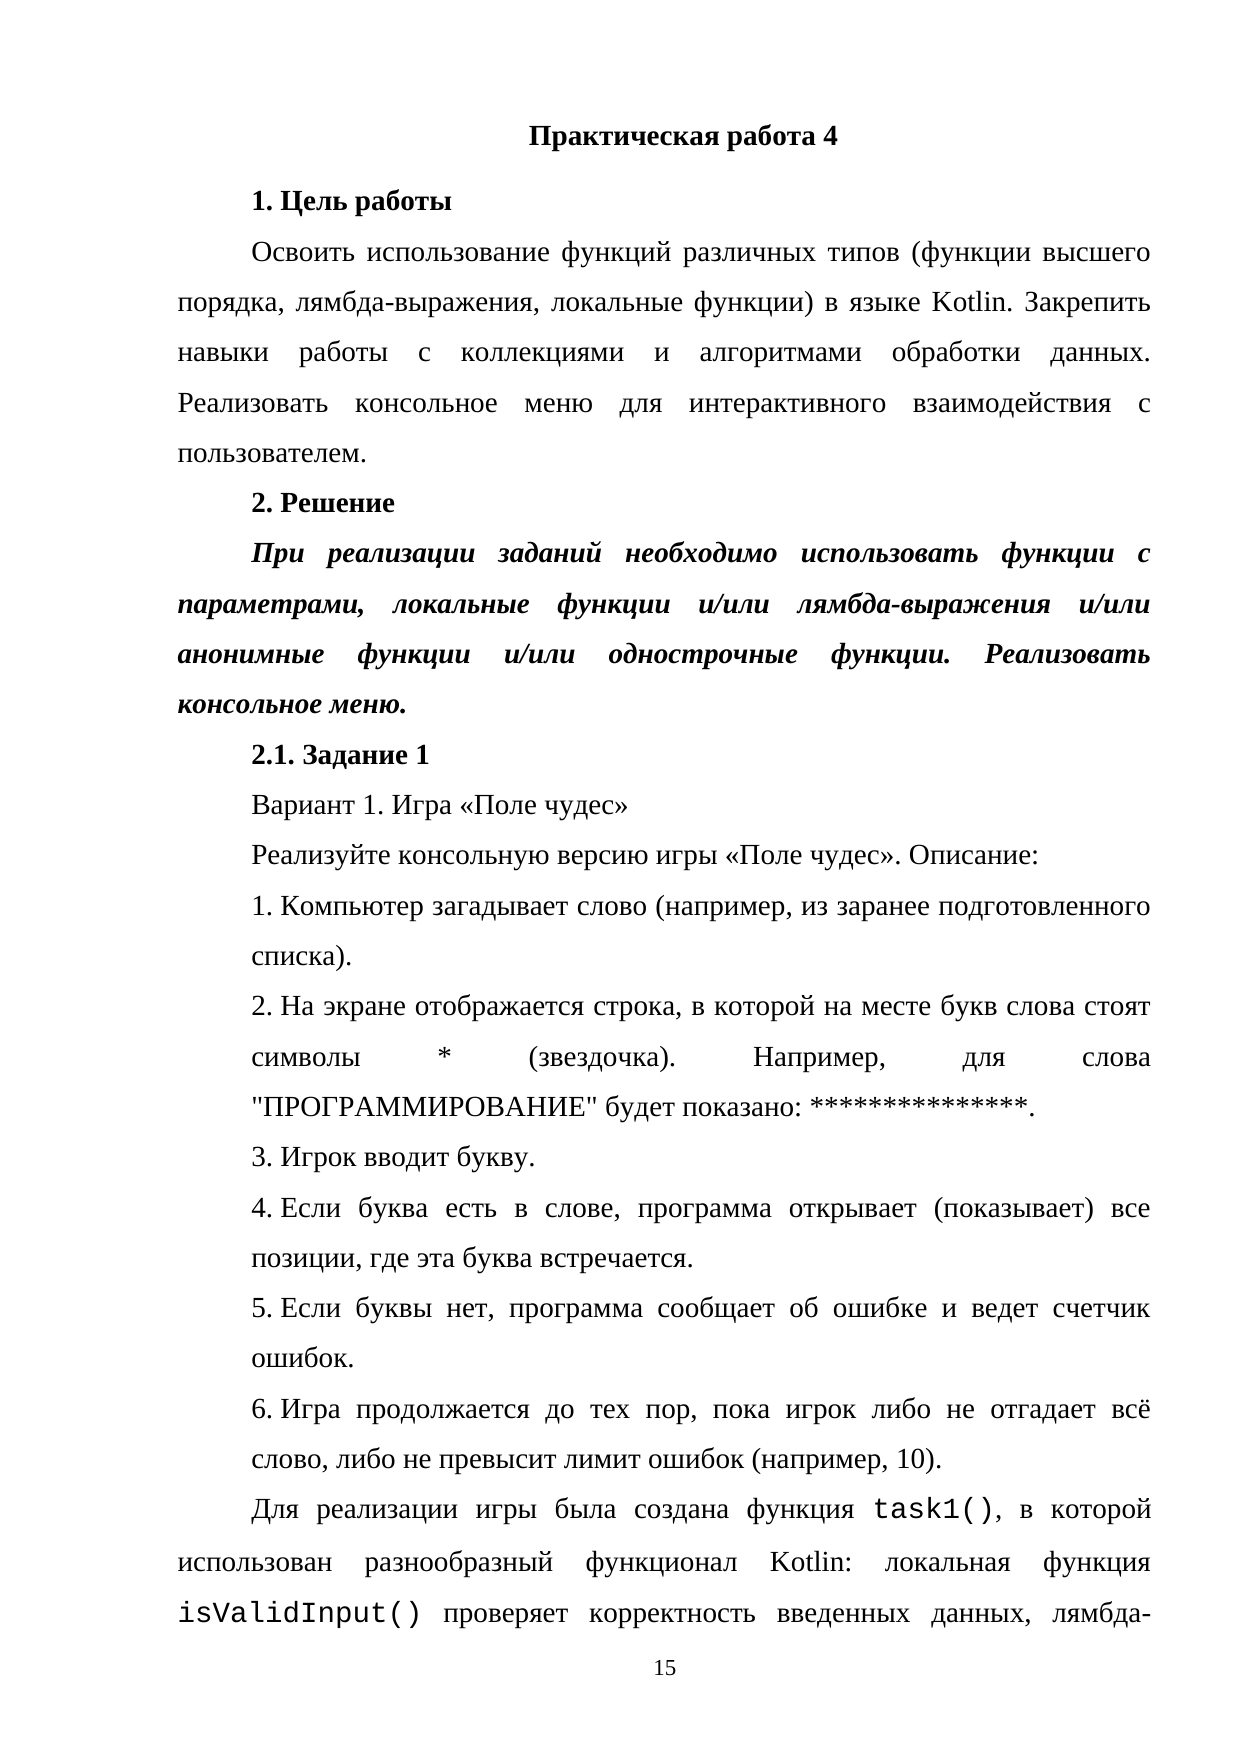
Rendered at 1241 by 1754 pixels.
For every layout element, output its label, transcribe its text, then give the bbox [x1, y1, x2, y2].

subtitle Практическая работа 4 [215, 118, 1152, 152]
subtitle Решение [177, 485, 1152, 519]
list Игрок вводит букву. [251, 1139, 1152, 1173]
list Если буква есть в слове, программа открывает (показывает) все позиции, где эта буква встречается. [251, 1190, 1152, 1273]
text Вариант 1. Игра «Поле чудес» [177, 787, 1152, 821]
text Освоить использование функций различных типов (функции высшего порядка, лямбда-выражения, локальные функции) в языке Kotlin. Закрепить навыки работы с коллекциями и алгоритмами обработки данных. Реализовать консольное меню для интерактивного взаимодействия с пользователем. [177, 234, 1152, 468]
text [177, 1492, 1152, 1631]
subtitle Цель работы [177, 183, 1152, 217]
list Игра продолжается до тех пор, пока игрок либо не отгадает всё слово, либо не превысит лимит ошибок (например, 10). [251, 1391, 1152, 1475]
list На экране отображается строка, в которой на месте букв слова стоят символы * (звездочка). Например, для слова "ПРОГРАММИРОВАНИЕ" будет показано: ***************. [251, 988, 1152, 1123]
text При реализации заданий необходимо использовать функции с параметрами, локальные функции и/или лямбда-выражения и/или анонимные функции и/или однострочные функции. Реализовать консольное меню. [177, 536, 1152, 720]
subtitle Задание 1 [177, 737, 1152, 770]
text Реализуйте консольную версию игры «Поле чудес». Описание: [177, 837, 1152, 871]
list Если буквы нет, программа сообщает об ошибке и ведет счетчик ошибок. [251, 1290, 1152, 1374]
list Компьютер загадывает слово (например, из заранее подготовленного списка). [251, 888, 1152, 972]
